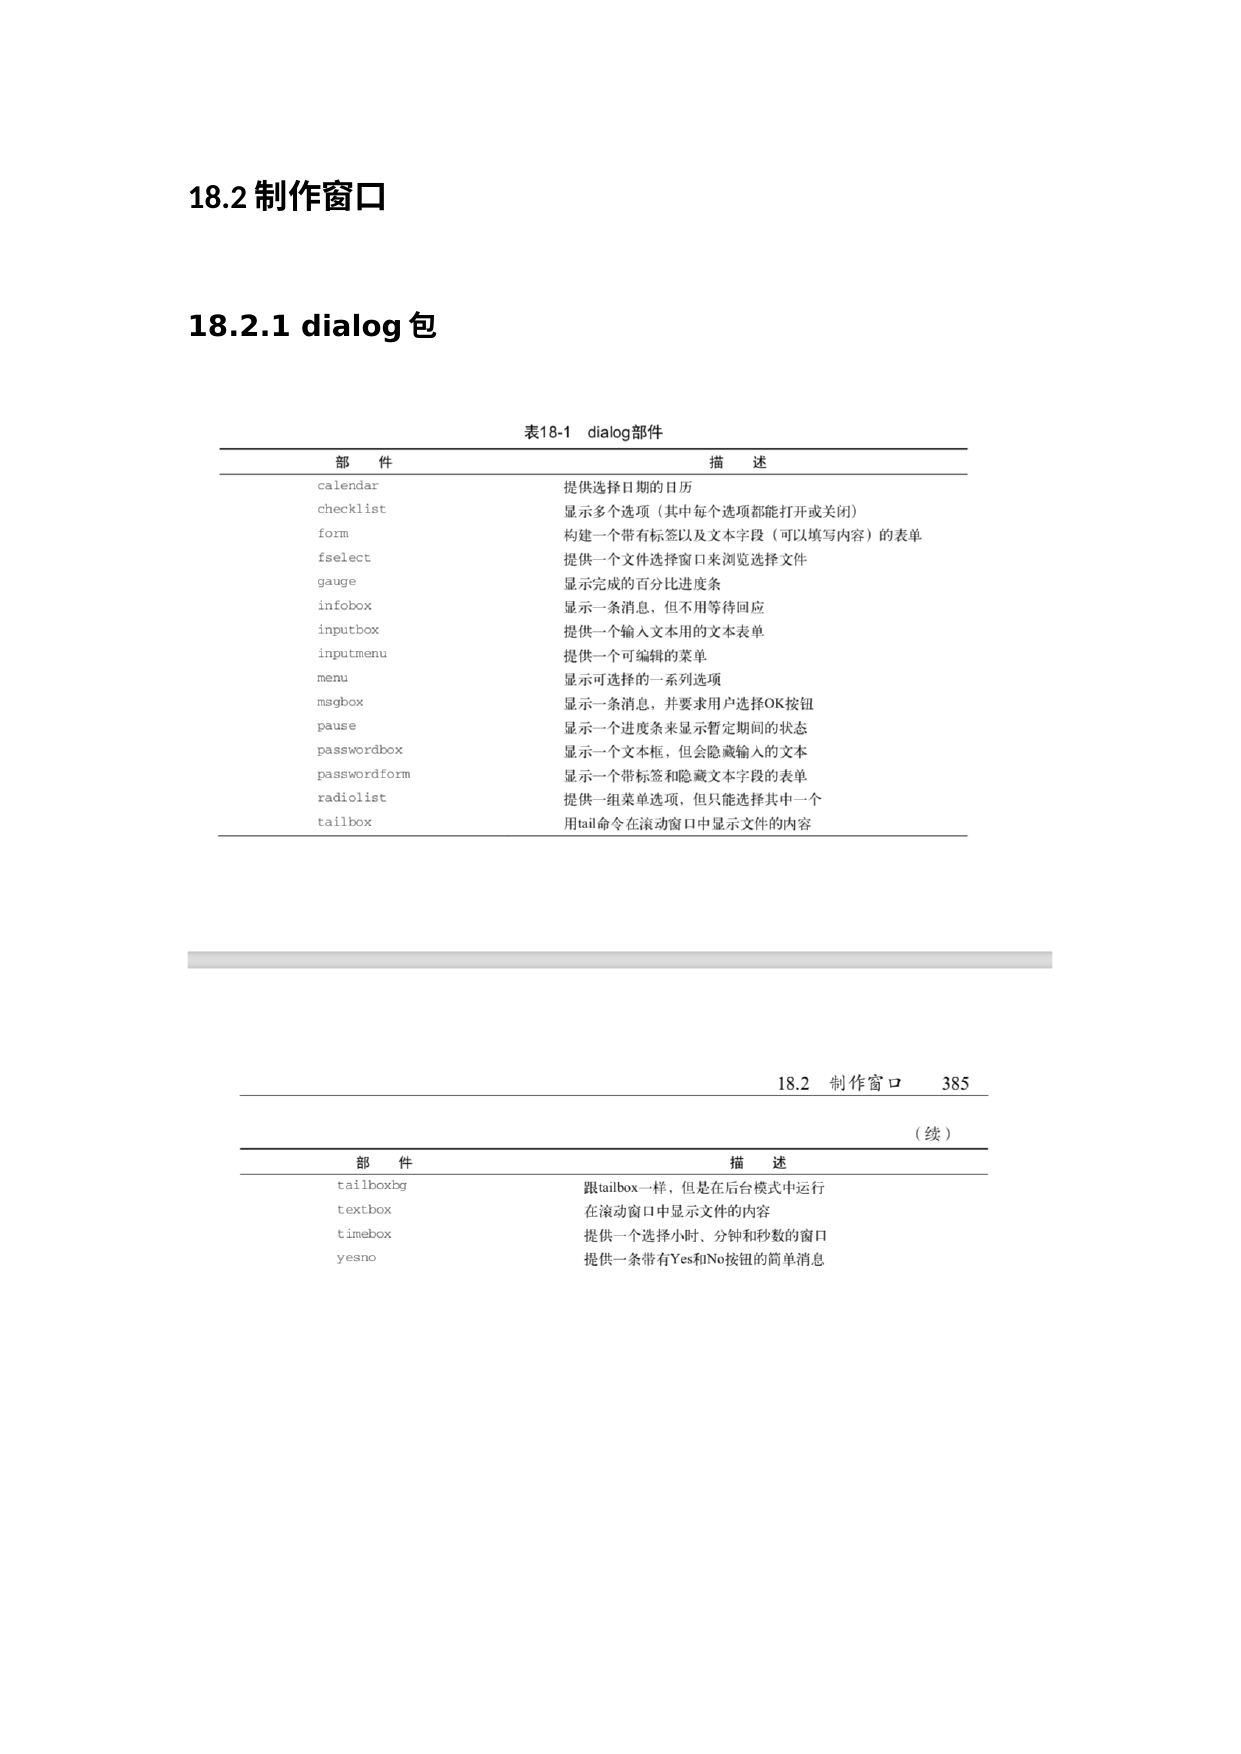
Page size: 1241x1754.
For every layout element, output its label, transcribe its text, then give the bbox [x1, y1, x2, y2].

subtitle 18.2 制作窗口 [187, 162, 1053, 227]
picture [187, 409, 1053, 1269]
subtitle 18.2.1 dialog包 [187, 291, 1053, 356]
